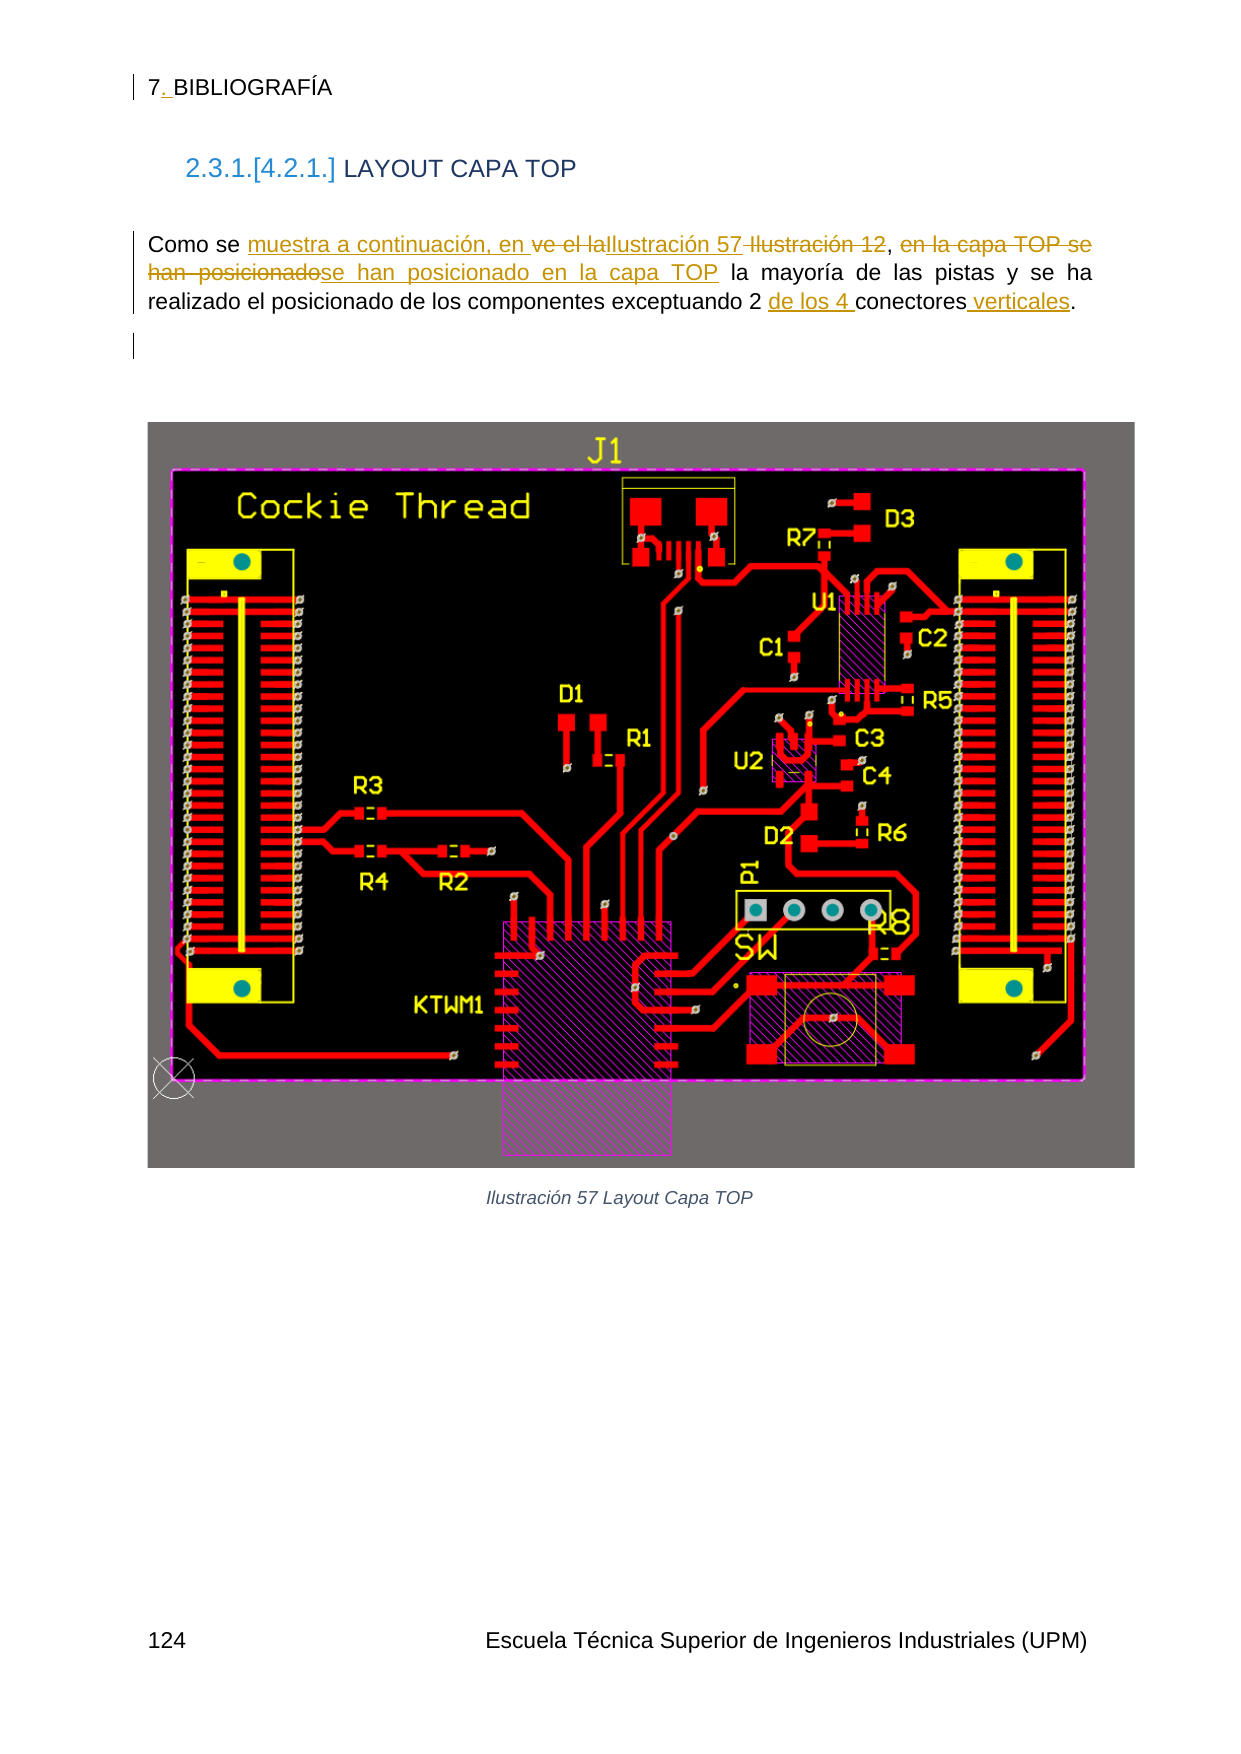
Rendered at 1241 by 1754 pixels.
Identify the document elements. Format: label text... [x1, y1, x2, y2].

picture [147, 422, 1135, 1168]
subtitle LAYOUT CAPA TOP [185, 152, 1092, 183]
text Como se , la mayoría de las pistas y se ha realizado el posicionado de los componentes exceptuando 2 conectores. [148, 231, 1092, 314]
text Ilustración Layout Capa TOP [148, 1186, 1092, 1208]
